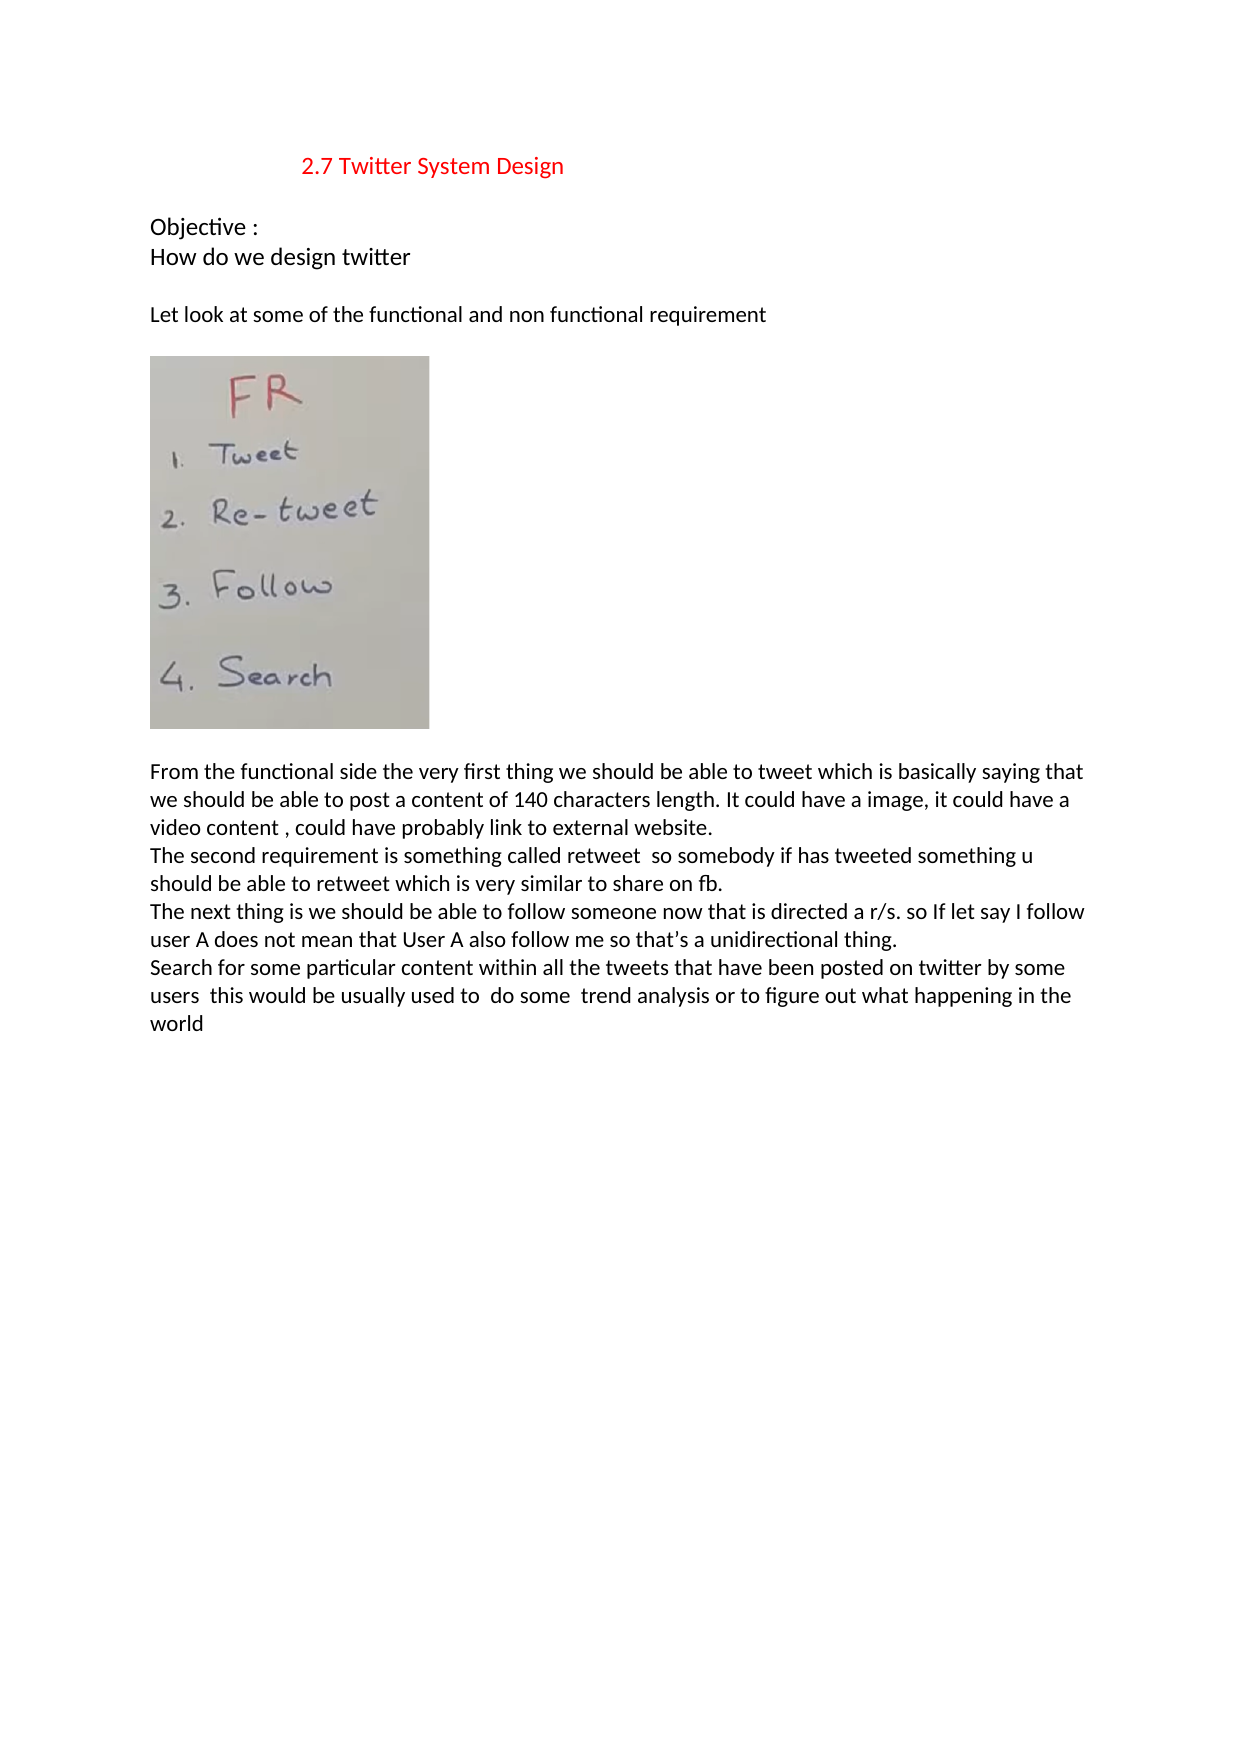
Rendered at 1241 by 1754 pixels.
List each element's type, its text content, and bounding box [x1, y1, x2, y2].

picture [150, 356, 430, 729]
text From the functional side the very first thing we should be able to tweet which is basically saying that we should be able to post a content of 140 characters length. It could have a image, it could have a video content , could have probably link to external website. [150, 757, 1090, 841]
text How do we design twitter [150, 242, 1090, 272]
text Let look at some of the functional and non functional requirement [150, 300, 1090, 328]
text Search for some particular content within all the tweets that have been posted on twitter by some users this would be usually used to do some trend analysis or to figure out what happening in the world [150, 953, 1090, 1037]
text The second requirement is something called retweet so somebody if has tweeted something u should be able to retweet which is very similar to share on fb. [150, 841, 1090, 897]
text 2.7 Twitter System Design [150, 150, 1090, 181]
text The next thing is we should be able to follow someone now that is directed a r/s. so If let say I follow user A does not mean that User A also follow me so that’s a unidirectional thing. [150, 897, 1090, 953]
text Objective : [150, 211, 1090, 242]
